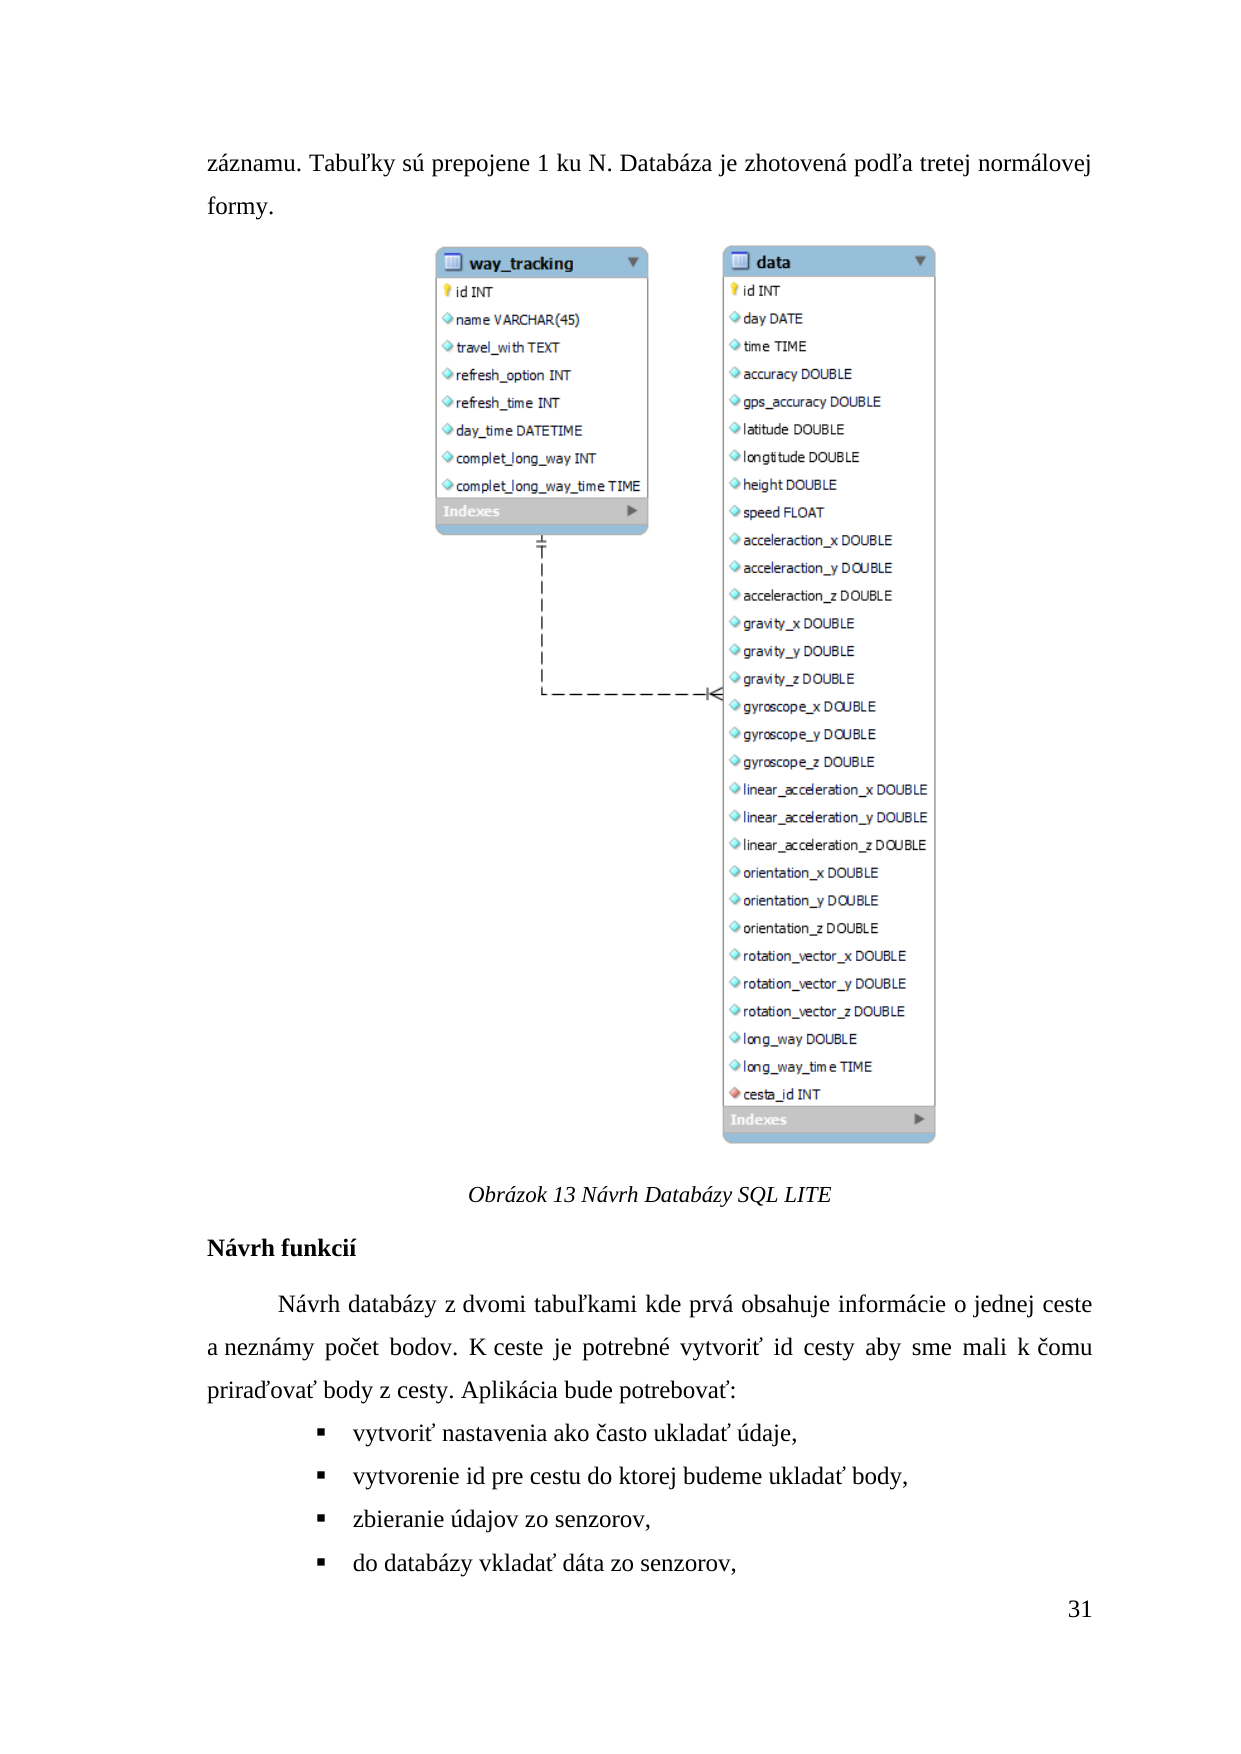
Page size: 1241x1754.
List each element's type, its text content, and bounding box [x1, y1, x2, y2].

list zbieranie údajov zo senzorov, [315, 1504, 1092, 1533]
list vytvoriť nastavenia ako často ukladať údaje, [315, 1418, 1092, 1447]
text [207, 148, 1092, 219]
text Návrh databázy z dvomi tabuľkami kde prvá obsahuje informácie o jednej ceste a neznámy počet bodov. K ceste je potrebné vytvoriť id cesty aby sme mali k čomu priraďovať body z cesty. Aplikácia bude potrebovať: [207, 1289, 1092, 1404]
subtitle Návrh funkcií [207, 1233, 1092, 1262]
list do databázy vkladať dáta zo senzorov, [315, 1548, 1092, 1576]
picture [423, 233, 947, 1155]
list vytvorenie id pre cestu do ktorej budeme ukladať body, [315, 1461, 1092, 1490]
